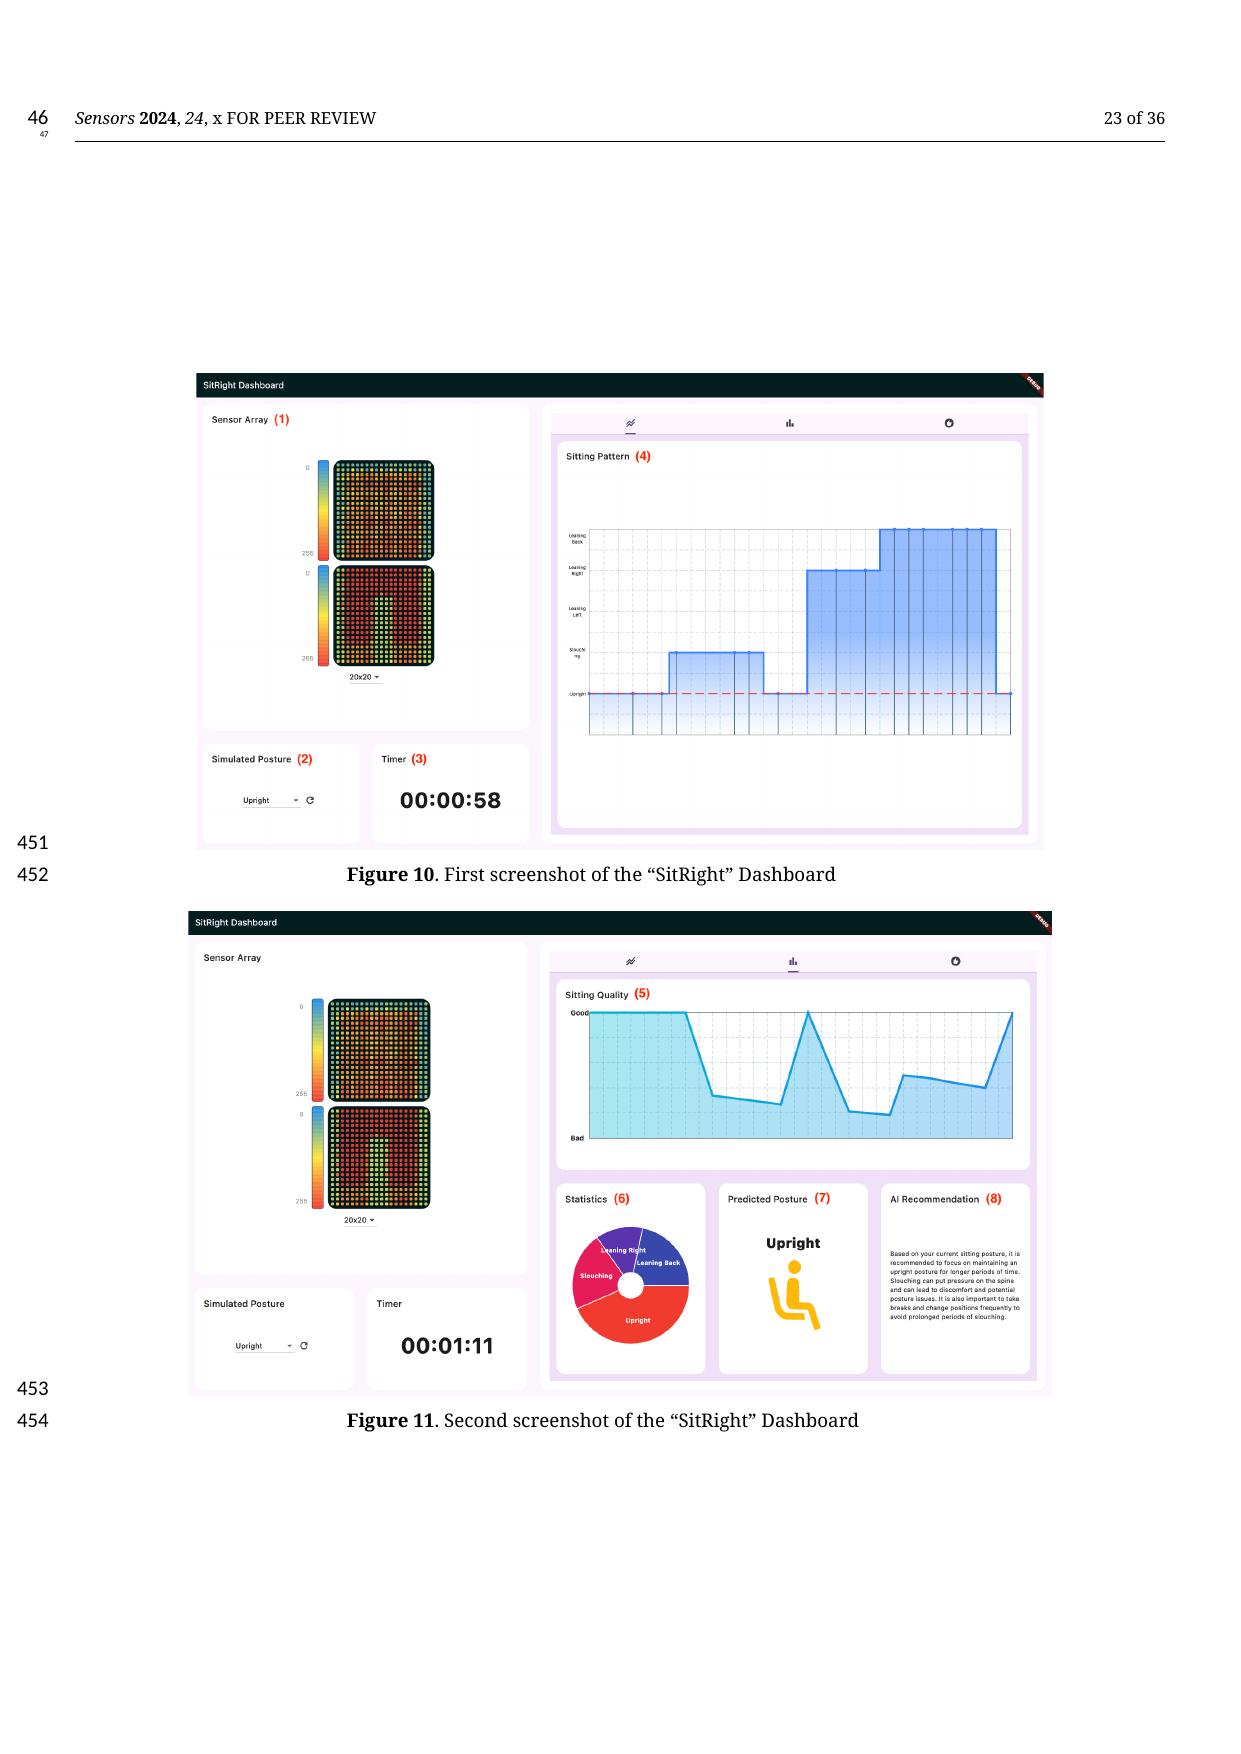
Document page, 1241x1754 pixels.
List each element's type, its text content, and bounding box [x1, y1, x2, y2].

text Figure 11. Second screenshot of the “SitRight” Dashboard [347, 1408, 1165, 1432]
picture [196, 373, 1044, 850]
picture [188, 911, 1052, 1396]
text Figure 10. First screenshot of the “SitRight” Dashboard [347, 862, 1165, 886]
